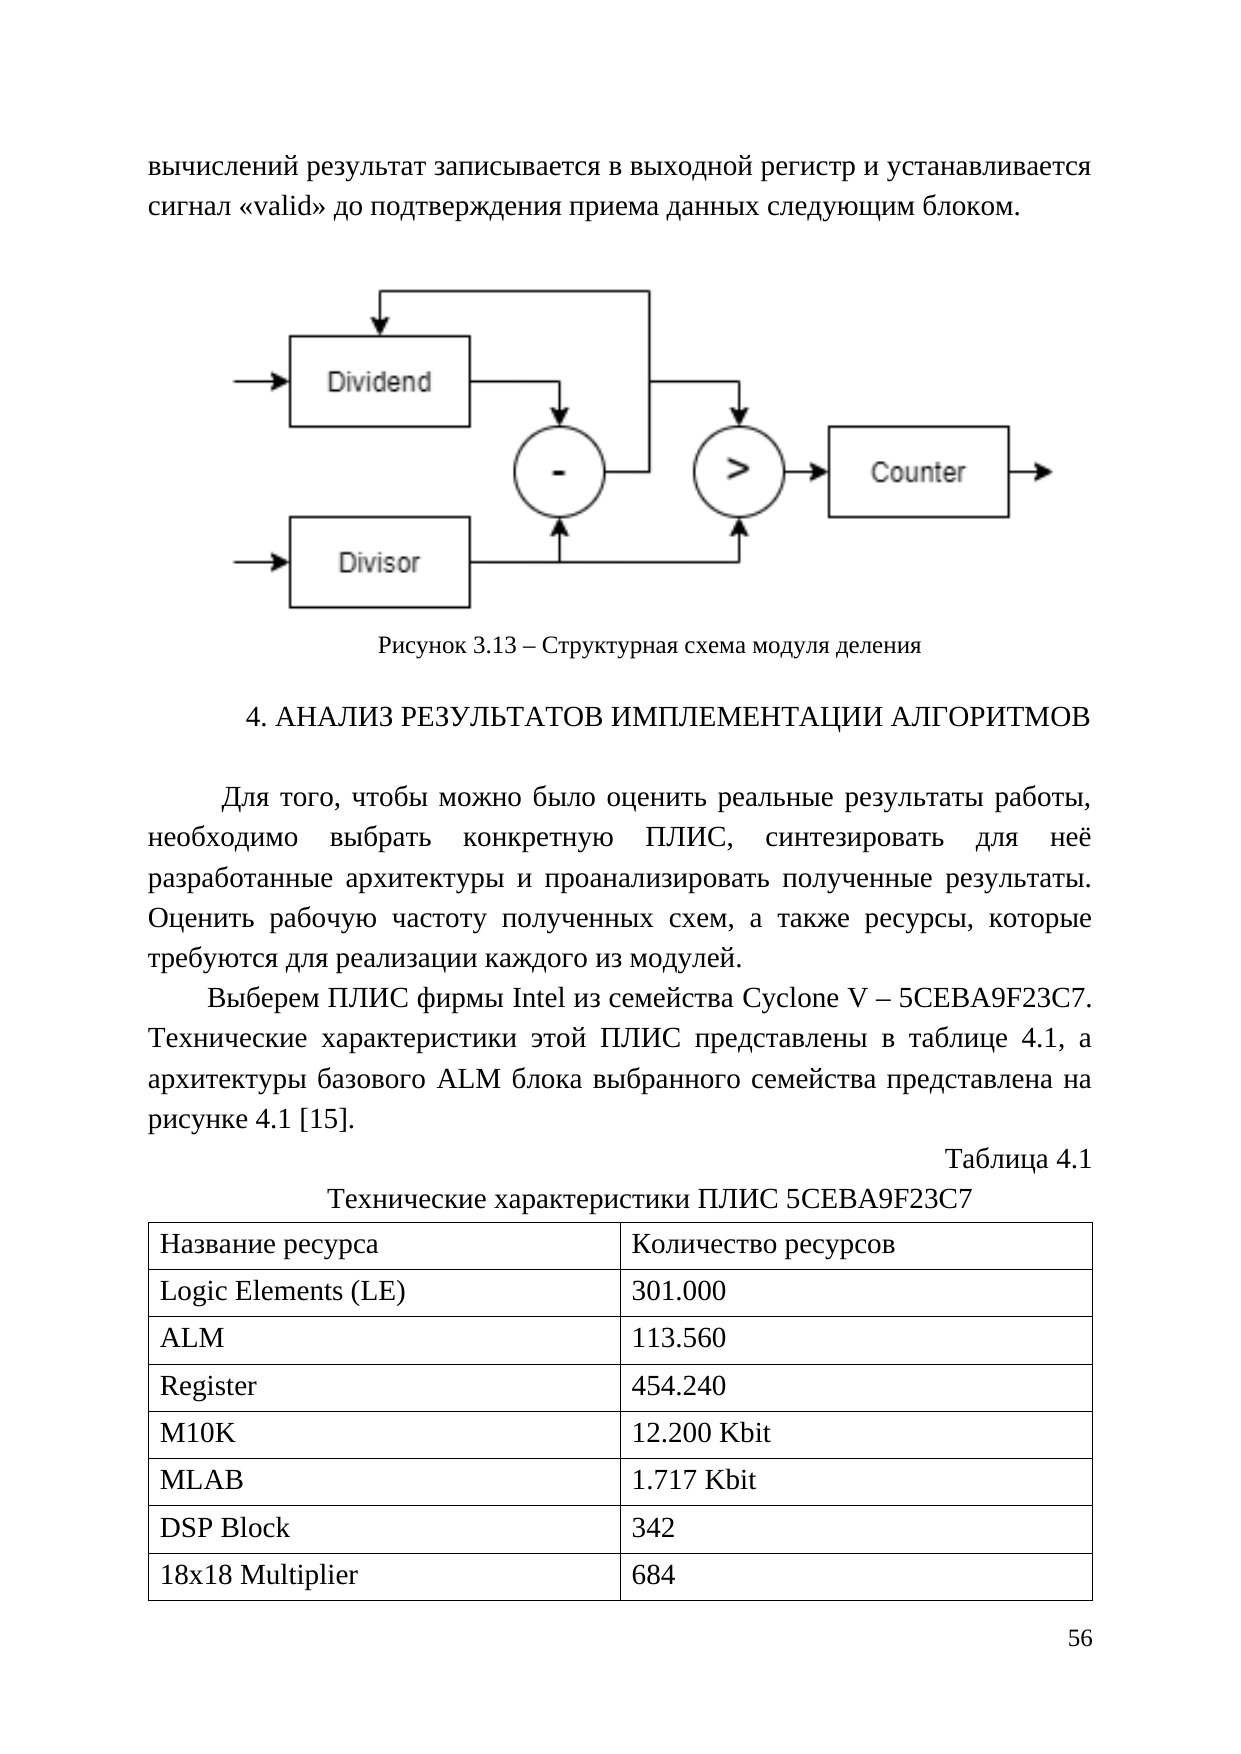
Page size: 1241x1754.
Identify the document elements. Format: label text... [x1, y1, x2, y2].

table_cell 113.560 [621, 1317, 1092, 1363]
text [148, 148, 1092, 221]
table_cell 12.200 Kbit [621, 1412, 1092, 1458]
table_header Количество ресурсов [621, 1223, 1092, 1269]
table_cell Register [149, 1365, 620, 1411]
table_cell 18x18 Multiplier [149, 1554, 620, 1600]
table_header Название ресурса [149, 1223, 620, 1269]
table_cell 301.000 [621, 1270, 1092, 1316]
text Рисунок 3.13 – Структурная схема модуля деления [148, 630, 1092, 659]
table_cell 684 [621, 1554, 1092, 1600]
text Технические характеристики ПЛИС 5CEBA9F23C7 [148, 1181, 1092, 1215]
list АНАЛИЗ РЕЗУЛЬТАТОВ ИМПЛЕМЕНТАЦИИ АЛГОРИТМОВ [207, 699, 1092, 732]
table_cell ALM [149, 1317, 620, 1363]
table_cell M10K [149, 1412, 620, 1458]
text Таблица 4.1 [148, 1141, 1092, 1175]
table_cell 1.717 Kbit [621, 1459, 1092, 1505]
table_cell 342 [621, 1506, 1092, 1553]
table_cell 454.240 [621, 1365, 1092, 1411]
table_cell MLAB [149, 1459, 620, 1505]
picture [211, 268, 1089, 625]
text Выберем ПЛИС фирмы Intel из семейства Cyclone V – 5CEBA9F23C7. Технические характеристики этой ПЛИС представлены в таблице 4.1, а архитектуры базового ALM блока выбранного семейства представлена на рисунке 4.1 [15]. [148, 980, 1092, 1134]
table_cell Logic Elements (LE) [149, 1270, 620, 1316]
text Для того, чтобы можно было оценить реальные результаты работы, необходимо выбрать конкретную ПЛИС, синтезировать для неё разработанные архитектуры и проанализировать полученные результаты. Оценить рабочую частоту полученных схем, а также ресурсы, которые требуются для реализации каждого из модулей. [148, 779, 1092, 974]
table_cell DSP Block [149, 1506, 620, 1553]
